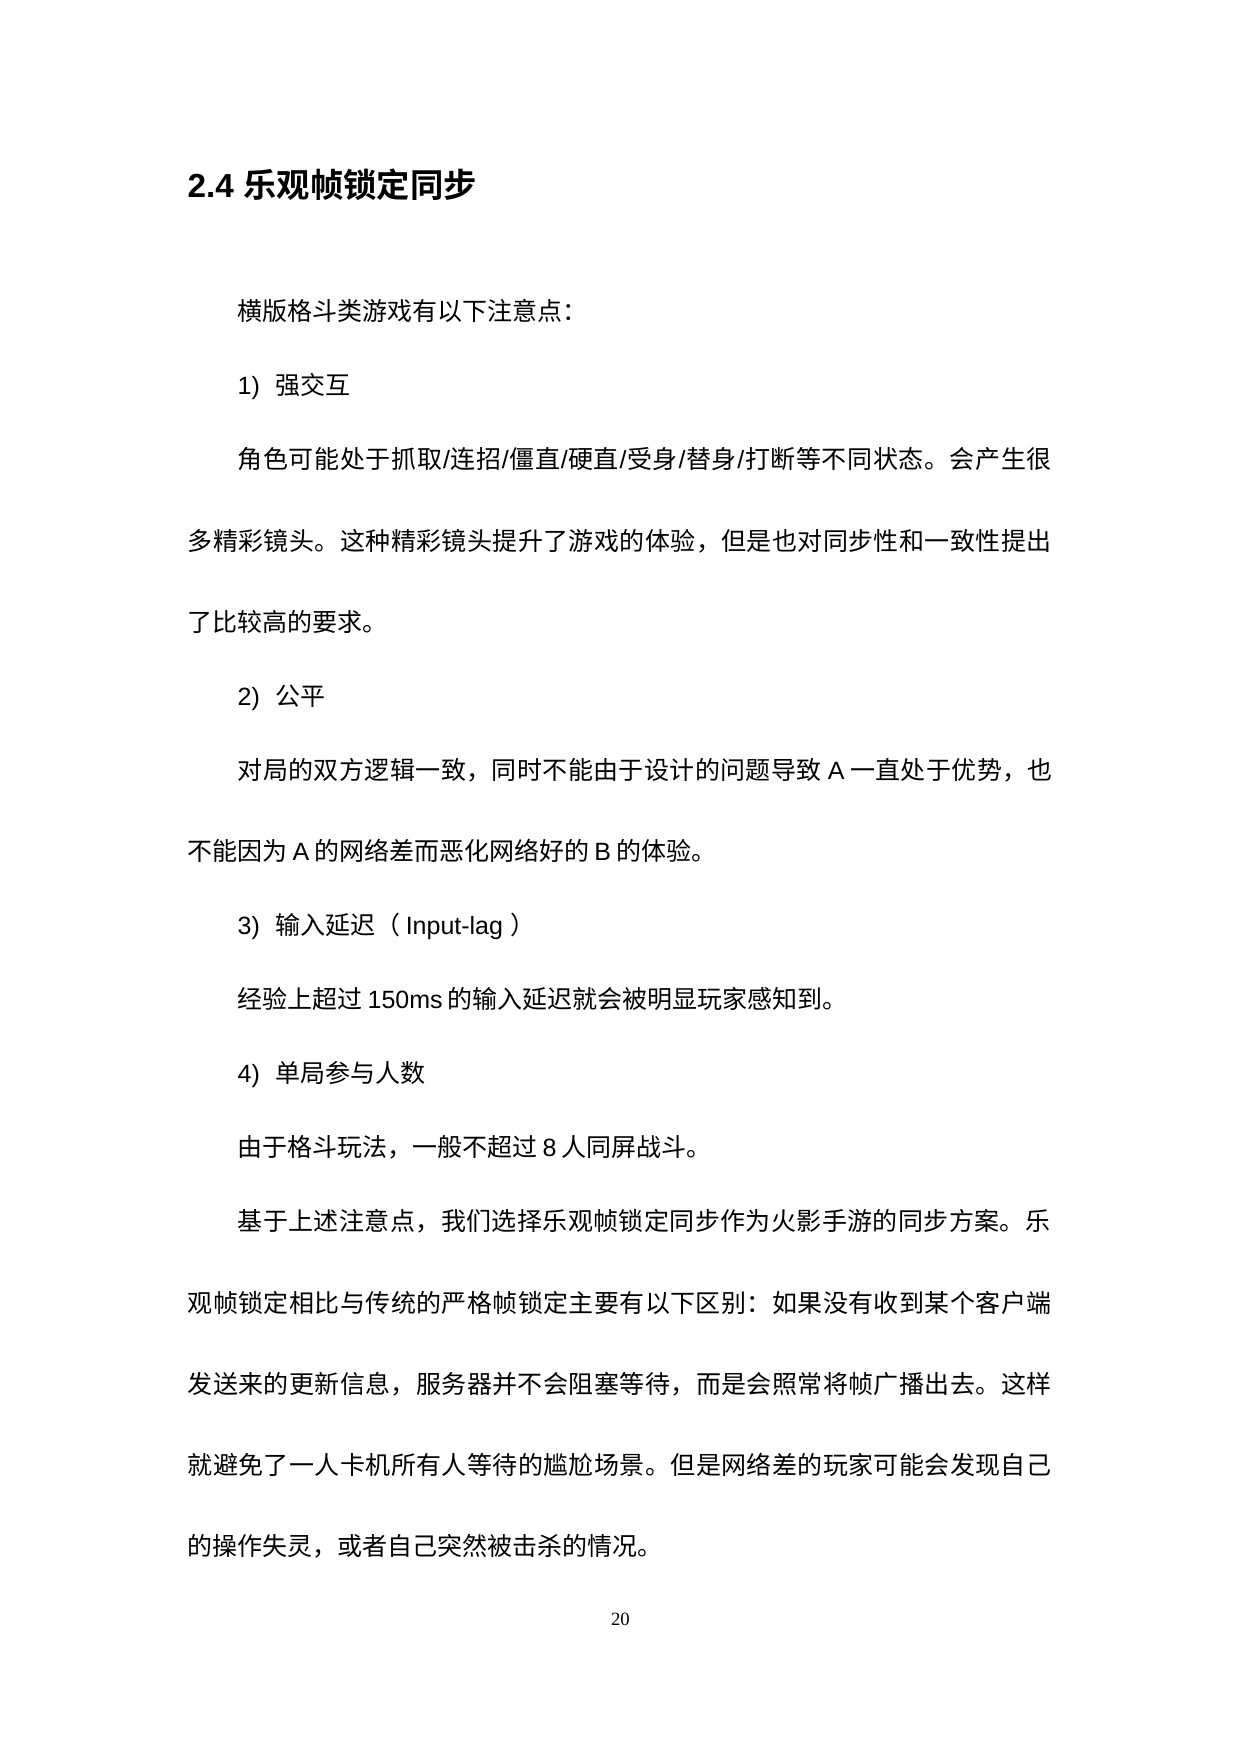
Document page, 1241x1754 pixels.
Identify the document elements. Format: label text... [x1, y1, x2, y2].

text 由于格斗玩法，一般不超过8人同屏战斗。 [187, 1113, 1053, 1178]
list 公平 [237, 662, 1053, 727]
list 单局参与人数 [237, 1039, 1053, 1104]
text 横版格斗类游戏有以下注意点： [187, 277, 1053, 342]
list 强交互 [237, 351, 1053, 416]
subtitle 2.4 乐观帧锁定同步 [187, 150, 1053, 215]
text 对局的双方逻辑一致，同时不能由于设计的问题导致A一直处于优势，也不能因为A的网络差而恶化网络好的B的体验。 [187, 736, 1053, 882]
text 角色可能处于抓取/连招/僵直/硬直/受身/替身/打断等不同状态。会产生很多精彩镜头。这种精彩镜头提升了游戏的体验，但是也对同步性和一致性提出了比较高的要求。 [187, 425, 1053, 653]
list 输入延迟（ Input-lag ） [237, 891, 1053, 956]
text 经验上超过150ms的输入延迟就会被明显玩家感知到。 [187, 965, 1053, 1030]
text 基于上述注意点，我们选择乐观帧锁定同步作为火影手游的同步方案。乐观帧锁定相比与传统的严格帧锁定主要有以下区别：如果没有收到某个客户端发送来的更新信息，服务器并不会阻塞等待，而是会照常将帧广播出去。这样就避免了一人卡机所有人等待的尴尬场景。但是网络差的玩家可能会发现自己的操作失灵，或者自己突然被击杀的情况。 [187, 1187, 1053, 1577]
